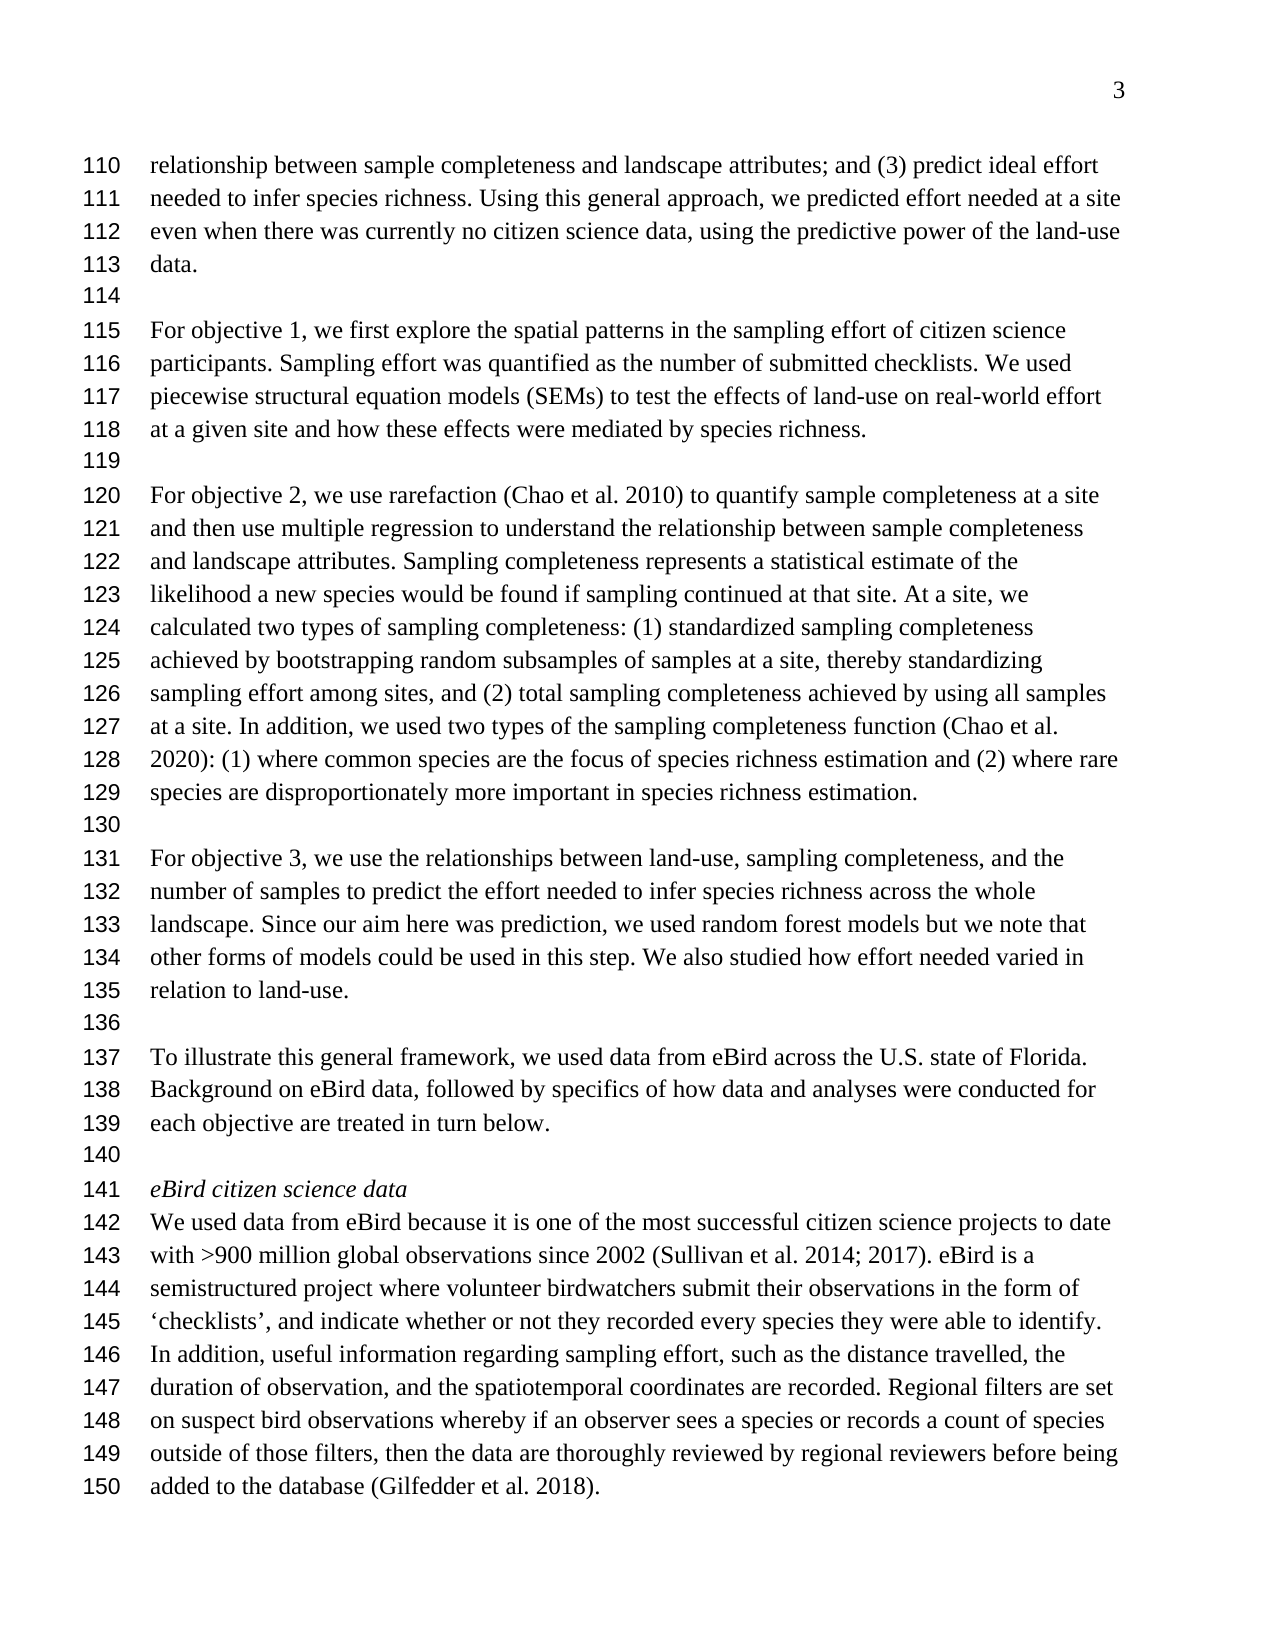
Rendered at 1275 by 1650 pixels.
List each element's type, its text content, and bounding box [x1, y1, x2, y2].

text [150, 150, 1125, 278]
text For objective 3, we use the relationships between land-use, sampling completeness, and the number of samples to predict the effort needed to infer species richness across the whole landscape. Since our aim here was prediction, we used random forest models but we note that other forms of models could be used in this step. We also studied how effort needed varied in relation to land-use. [150, 843, 1125, 1004]
text eBird citizen science data [150, 1174, 1125, 1202]
text We used data from eBird because it is one of the most successful citizen science projects to date with >900 million global observations since 2002 (Sullivan et al. 2014; 2017). eBird is a semistructured project where volunteer birdwatchers submit their observations in the form of ‘checklists’, and indicate whether or not they recorded every species they were able to identify. In addition, useful information regarding sampling effort, such as the distance travelled, the duration of observation, and the spatiotemporal coordinates are recorded. Regional filters are set on suspect bird observations whereby if an observer sees a species or records a count of species outside of those filters, then the data are thoroughly reviewed by regional reviewers before being added to the database (Gilfedder et al. 2018). [150, 1207, 1125, 1499]
text For objective 2, we use rarefaction (Chao et al. 2010) to quantify sample completeness at a site and then use multiple regression to understand the relationship between sample completeness and landscape attributes. Sampling completeness represents a statistical estimate of the likelihood a new species would be found if sampling continued at that site. At a site, we calculated two types of sampling completeness: (1) standardized sampling completeness achieved by bootstrapping random subsamples of samples at a site, thereby standardizing sampling effort among sites, and (2) total sampling completeness achieved by using all samples at a site. In addition, we used two types of the sampling completeness function (Chao et al. 2020): (1) where common species are the focus of species richness estimation and (2) where rare species are disproportionately more important in species richness estimation. [150, 480, 1125, 806]
text For objective 1, we first explore the spatial patterns in the sampling effort of citizen science participants. Sampling effort was quantified as the number of submitted checklists. We used piecewise structural equation models (SEMs) to test the effects of land-use on real-world effort at a given site and how these effects were mediated by species richness. [150, 315, 1125, 443]
text To illustrate this general framework, we used data from eBird across the U.S. state of Florida. Background on eBird data, followed by specifics of how data and analyses were conducted for each objective are treated in turn below. [150, 1042, 1125, 1136]
